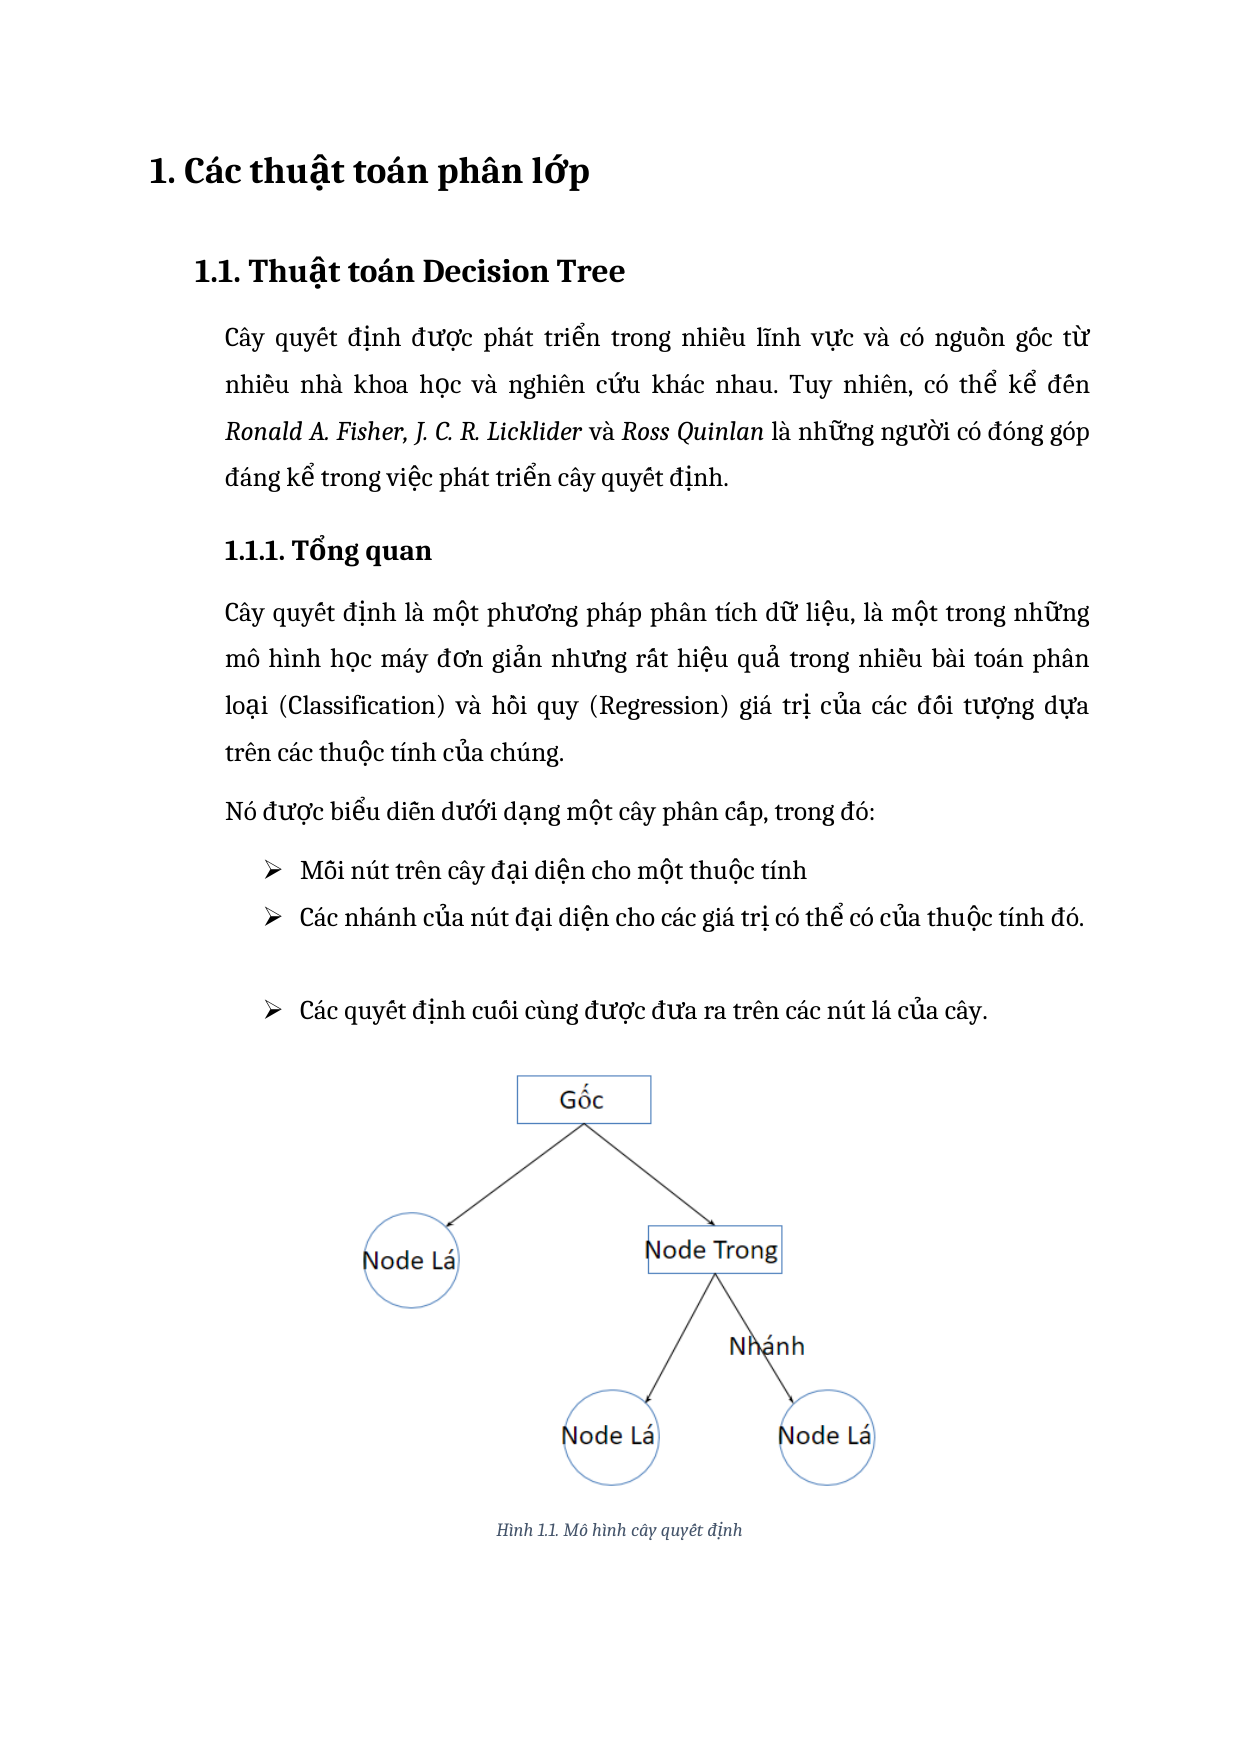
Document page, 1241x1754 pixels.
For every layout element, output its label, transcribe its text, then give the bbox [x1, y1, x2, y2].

text Cây quyết định là một phương pháp phân tích dữ liệu, là một trong những mô hình học máy đơn giản nhưng rất hiệu quả trong nhiều bài toán phân loại (Classification) và hồi quy (Regression) giá trị của các đối tượng dựa trên các thuộc tính của chúng. [225, 597, 1090, 768]
list Các quyết định cuối cùng được đưa ra trên các nút lá của cây. [262, 995, 1090, 1026]
text Cây quyết định được phát triển trong nhiều lĩnh vực và có nguồn gốc từ nhiều nhà khoa học và nghiên cứu khác nhau. Tuy nhiên, có thể kể đến Ronald A. Fisher, J. C. R. Licklider và Ross Quinlan là những người có đóng góp đáng kể trong việc phát triển cây quyết định. [225, 322, 1090, 493]
subtitle Các thuật toán phân lớp [150, 150, 1090, 193]
subtitle Thuật toán Decision Tree [195, 252, 1090, 291]
list Mỗi nút trên cây đại diện cho một thuộc tính [262, 855, 1090, 886]
text Hình 1.1. Mô hình cây quyết định [150, 1519, 1090, 1541]
subtitle Tổng quan [225, 534, 1090, 567]
list Các nhánh của nút đại diện cho các giá trị có thể có của thuộc tính đó. [262, 902, 1090, 979]
picture [355, 1054, 885, 1493]
text Nó được biểu diễn dưới dạng một cây phân cấp, trong đó: [150, 796, 1090, 827]
